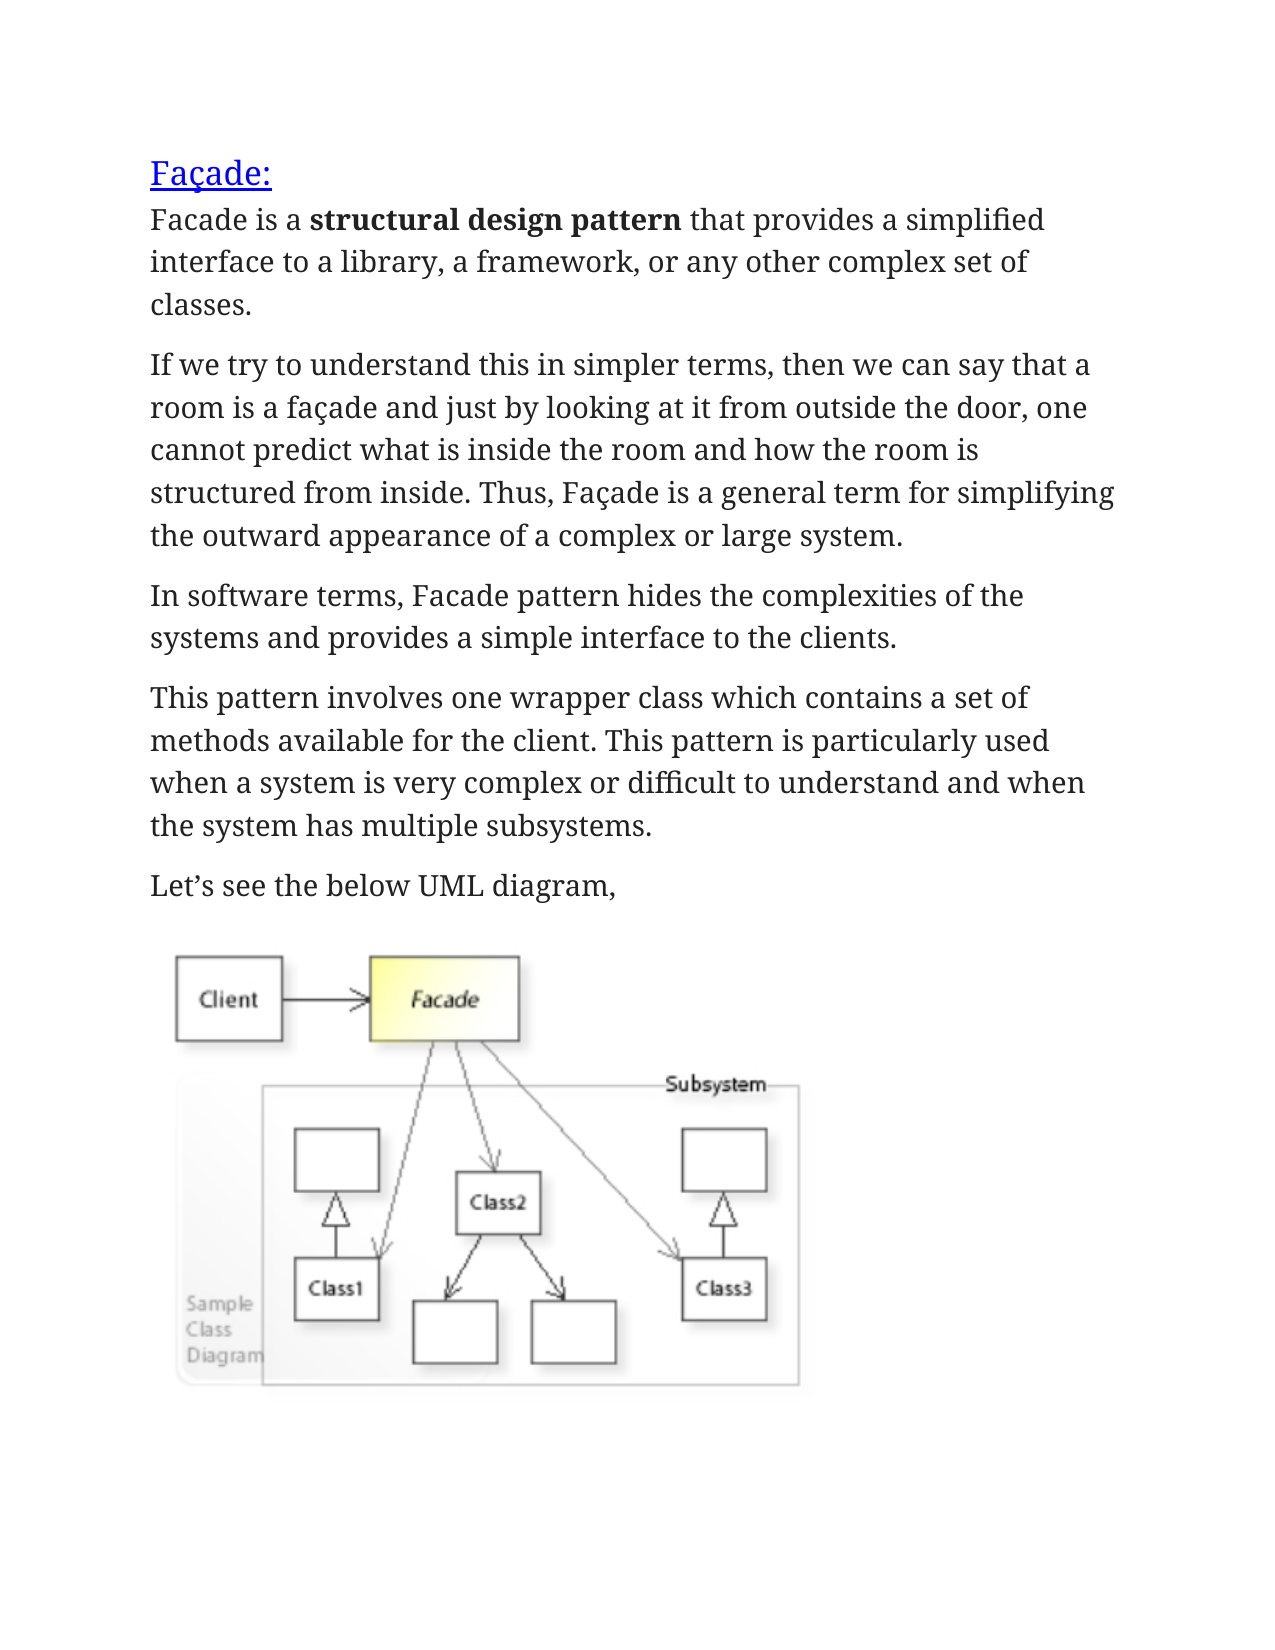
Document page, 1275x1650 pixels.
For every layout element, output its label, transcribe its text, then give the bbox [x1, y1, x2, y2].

picture [150, 924, 851, 1412]
text In software terms, Facade pattern hides the complexities of the systems and provides a simple interface to the clients. [150, 575, 1125, 657]
subtitle Façade: [150, 150, 1125, 195]
text Facade is a structural design pattern that provides a simplified interface to a library, a framework, or any other complex set of classes. [150, 199, 1125, 324]
text This pattern involves one wrapper class which contains a set of methods available for the client. This pattern is particularly used when a system is very complex or difficult to understand and when the system has multiple subsystems. [150, 677, 1125, 845]
text If we try to understand this in simpler terms, then we can say that a room is a façade and just by looking at it from outside the door, one cannot predict what is inside the room and how the room is structured from inside. Thus, Façade is a general term for simplifying the outward appearance of a complex or large system. [150, 344, 1125, 555]
text Let’s see the below UML diagram, [150, 865, 1125, 905]
